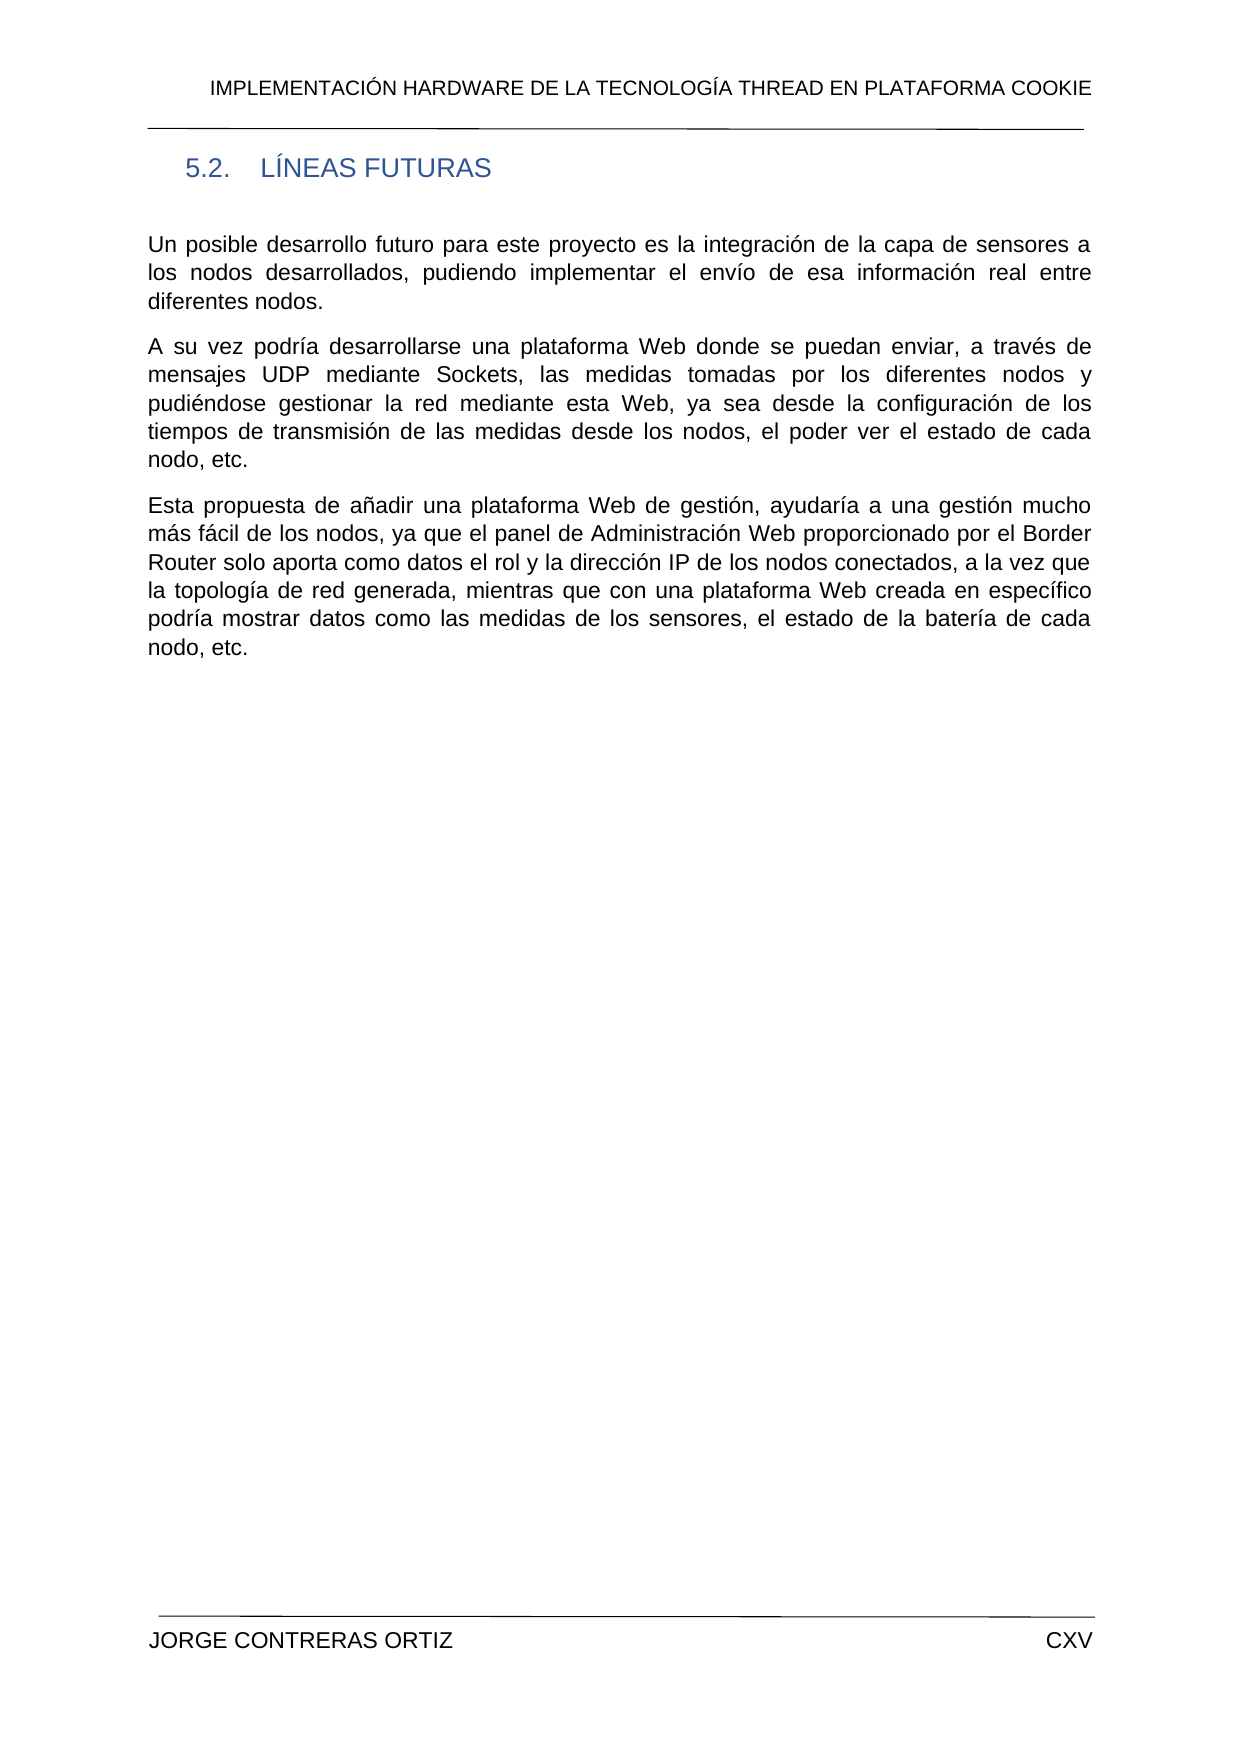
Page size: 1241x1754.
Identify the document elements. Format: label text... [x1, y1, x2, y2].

text A su vez podría desarrollar una plataforma Web donde se puedan enviarmensajes UDP mediante Sockets las medidas tomadas por los diferentes nodos y la red mediante esta Web, ya sea desde la configuración de los tiempos de de las medidas desde los nodos, el poder ver el estado de cada nodo, etc. [148, 333, 1092, 473]
text Un posible desarrollo futuro para este proyecto es la integración de la capa de sensores a los nodos desarrollados [148, 231, 1092, 314]
text Esta propuesta de añadir una plataforma Web de gestión, ayudaría a una gestión mucho más fácil de los nodos, ya que el panel de Administración Web proporcionado por el Border Router solo aporta como datos el rol y la dirección IP de los nodos conectados, a la vez que la topología de red generada, mientras que con una plataforma Web creada en específico podría mostrar datos como las medidas de los sensores, el estado de la batería de cada nodo, etc. [148, 492, 1092, 660]
